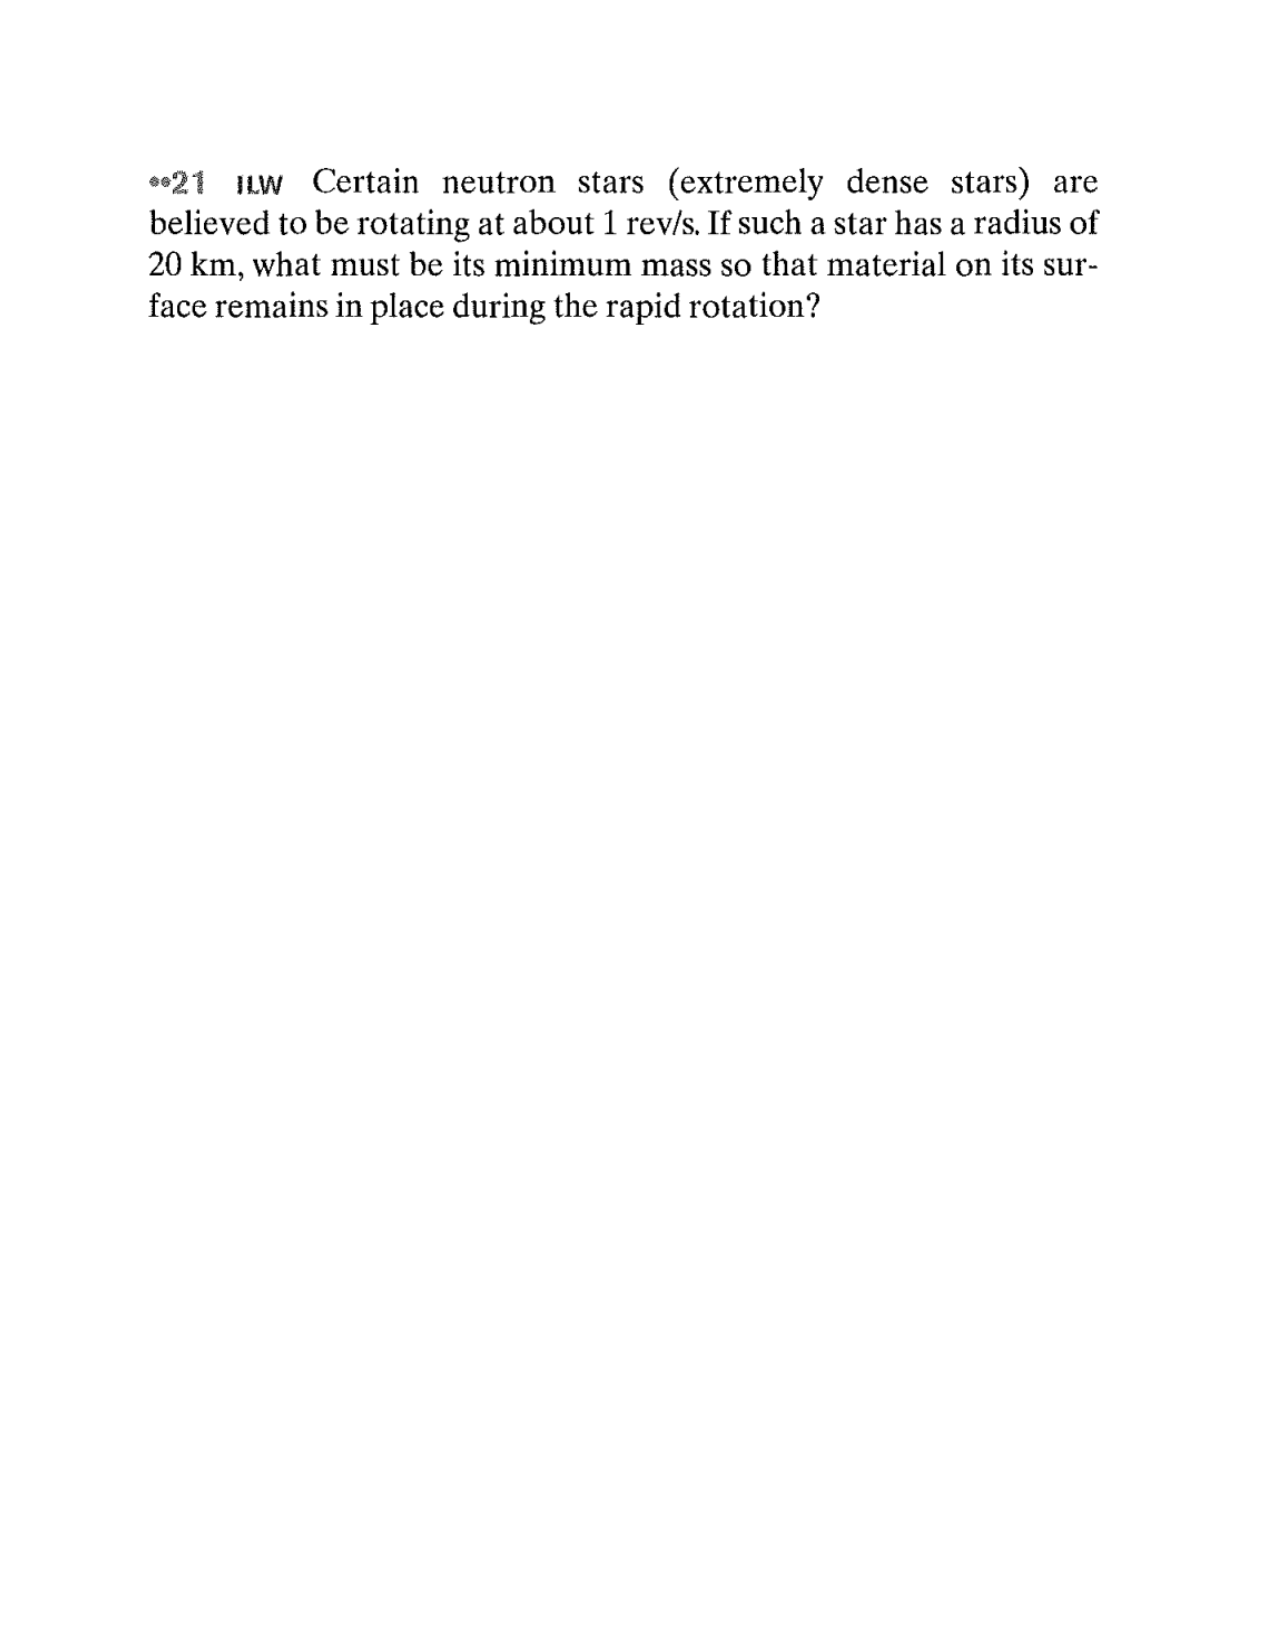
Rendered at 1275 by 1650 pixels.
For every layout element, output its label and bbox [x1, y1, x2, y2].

picture [135, 150, 1110, 327]
